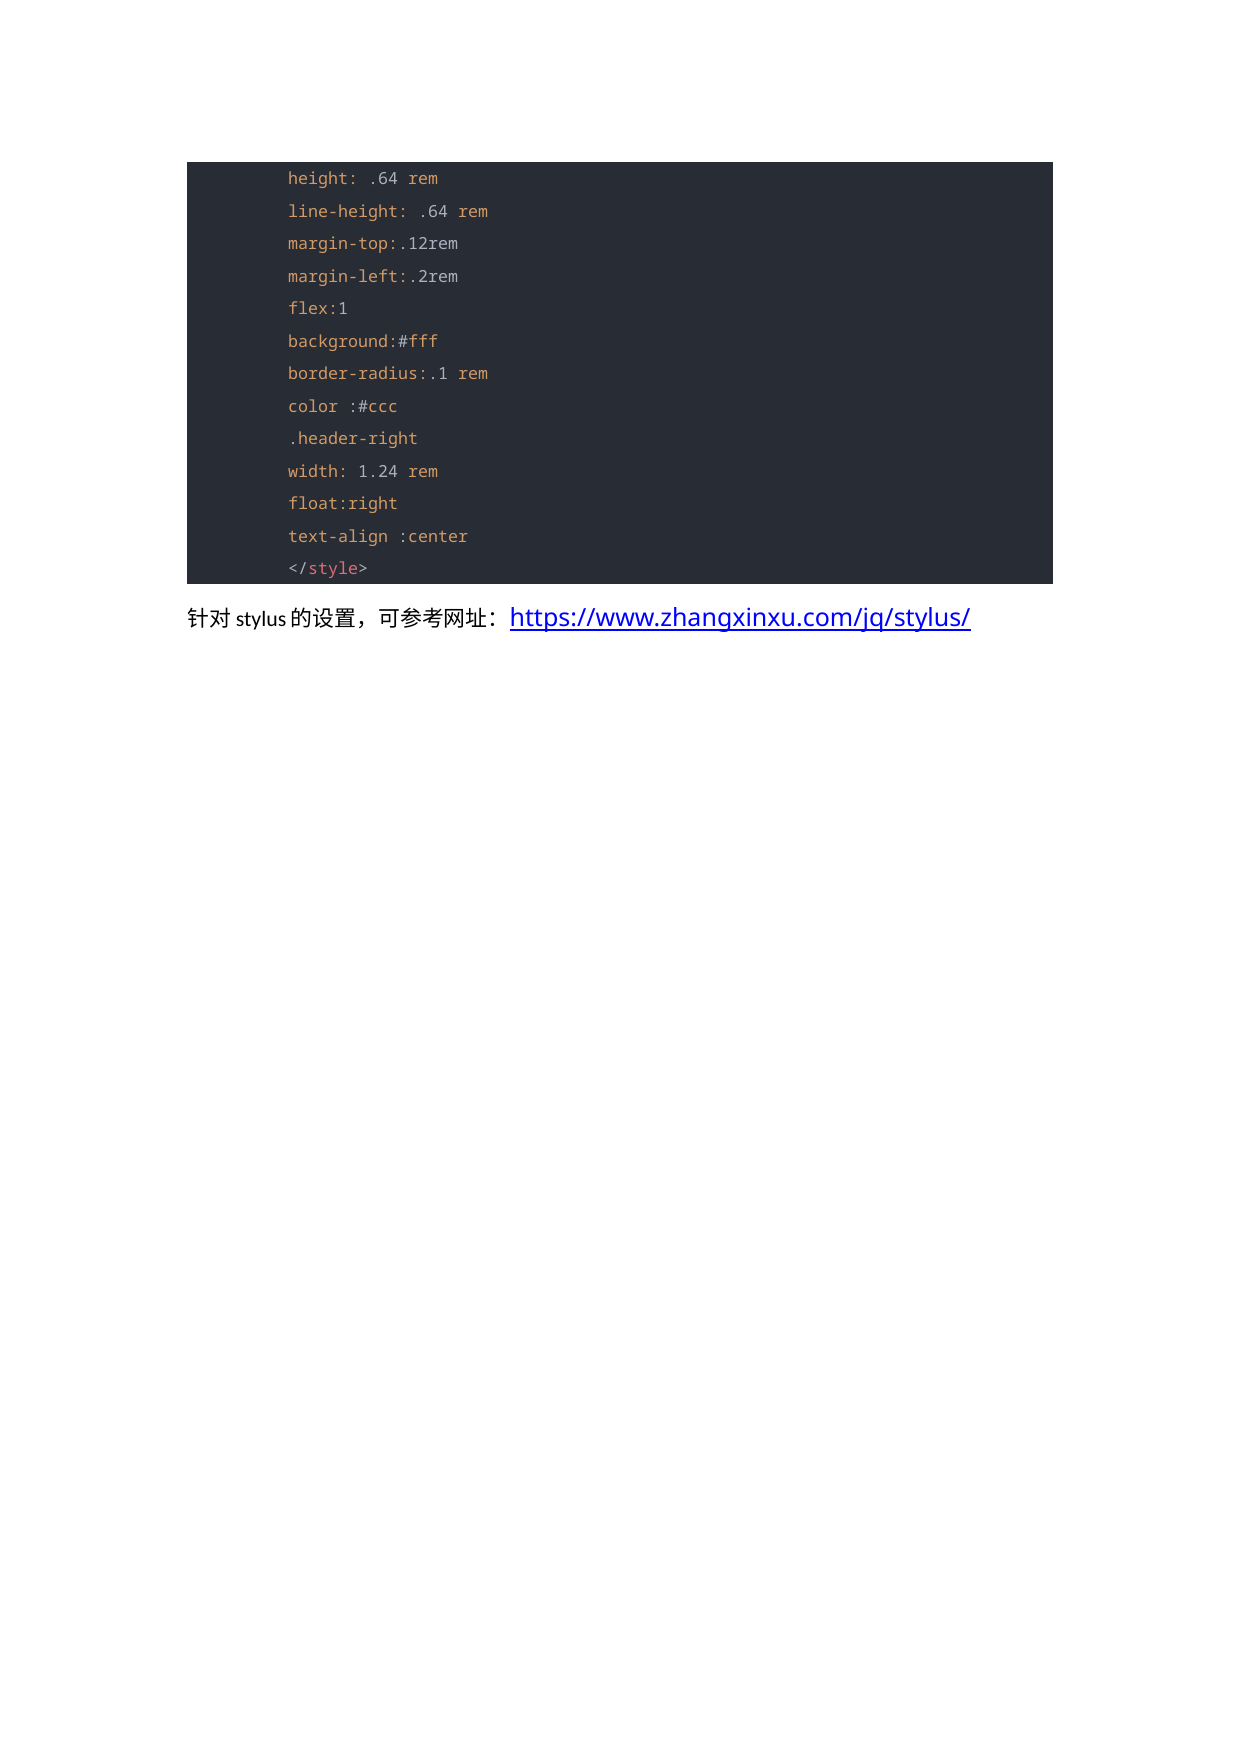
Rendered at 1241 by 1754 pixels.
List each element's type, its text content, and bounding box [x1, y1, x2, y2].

text border-radius:.1 rem [187, 357, 1053, 389]
text </style> [187, 552, 1053, 584]
text margin-left:.2rem [187, 259, 1053, 292]
text margin-top:.12rem [187, 227, 1053, 259]
text height: .64 rem [187, 162, 1053, 194]
text color :#ccc [187, 389, 1053, 422]
text .header-right [187, 422, 1053, 454]
text text-align :center [187, 519, 1053, 552]
text 针对stylus的设置，可参考网址：https://www.zhangxinxu.com/jq/stylus/ [187, 584, 1053, 649]
text float:right [187, 487, 1053, 519]
text line-height: .64 rem [187, 194, 1053, 227]
text background:#fff [187, 324, 1053, 357]
text width: 1.24 rem [187, 454, 1053, 487]
text flex:1 [187, 292, 1053, 324]
